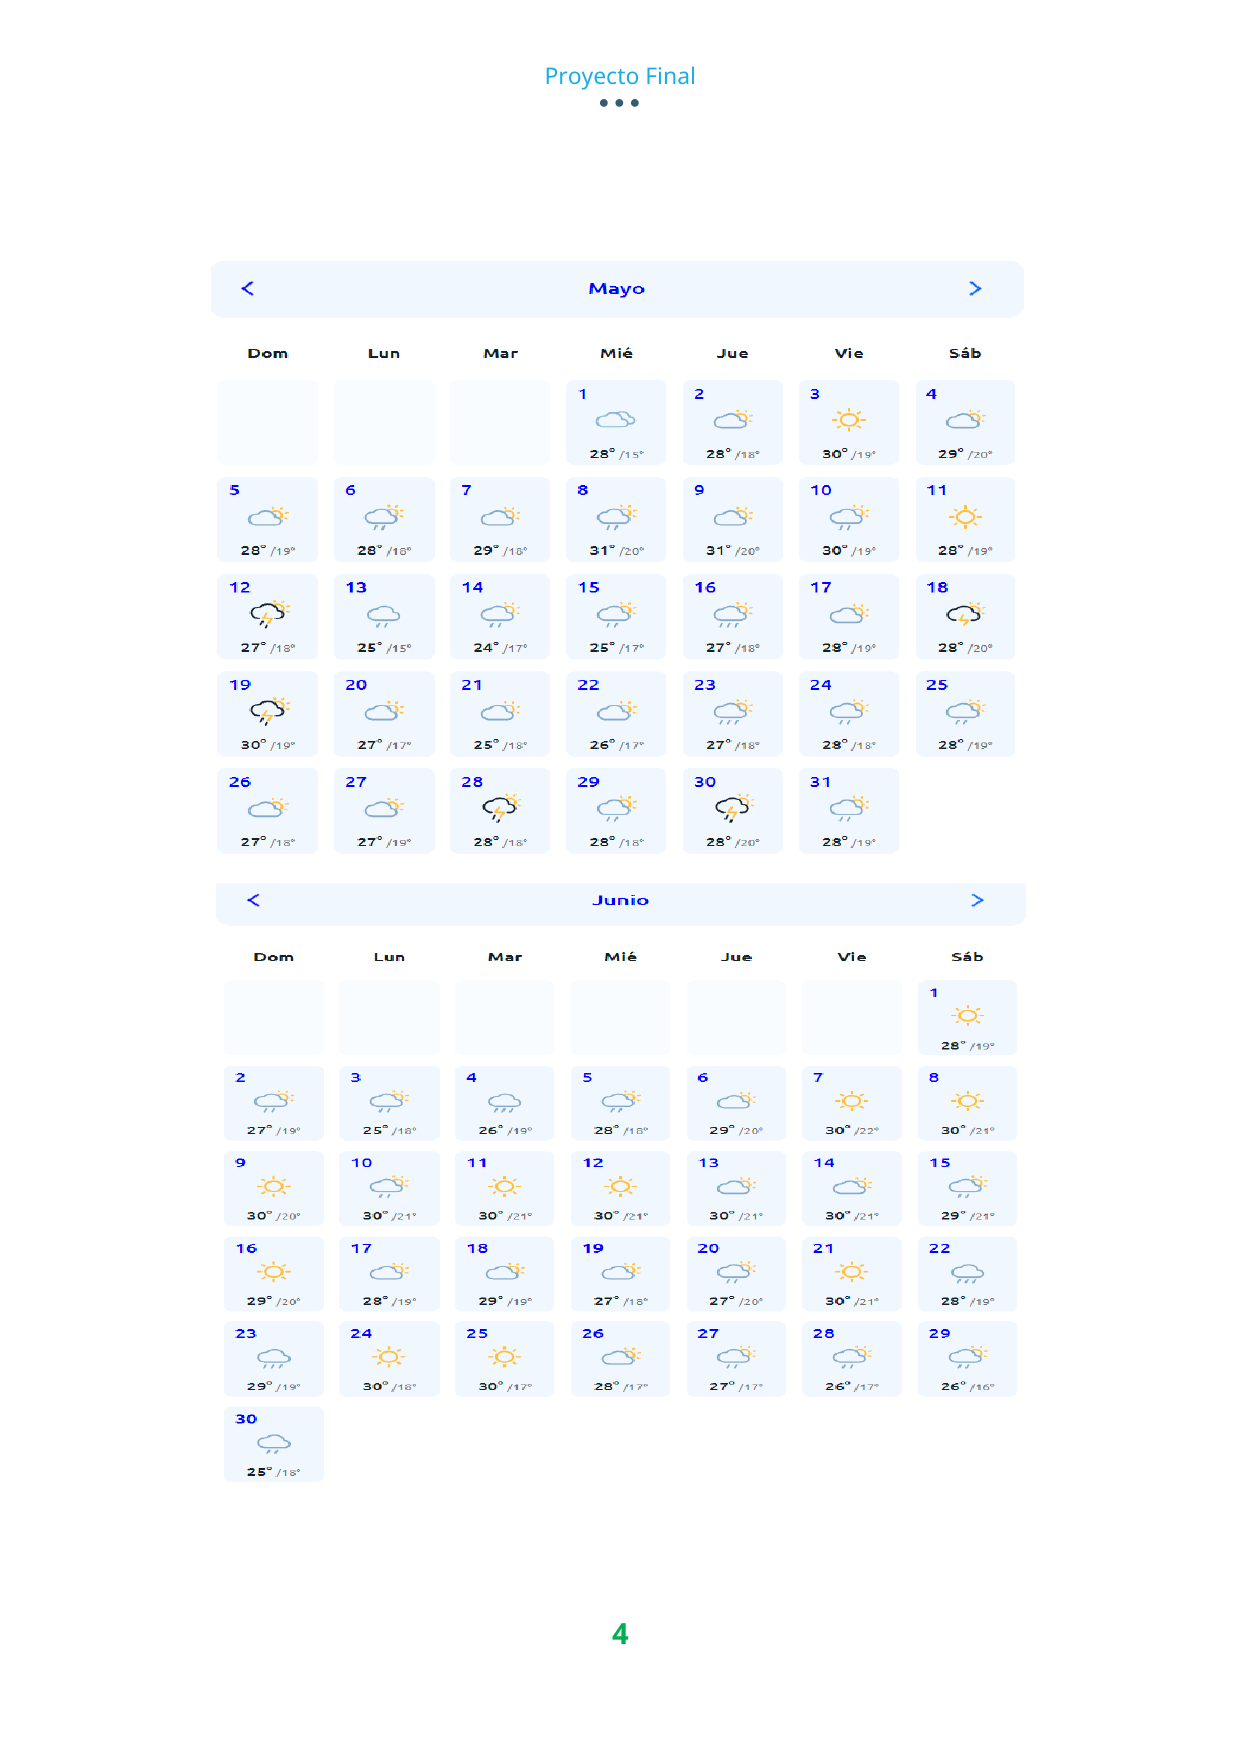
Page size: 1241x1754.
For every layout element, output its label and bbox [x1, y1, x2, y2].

picture [210, 257, 1030, 858]
picture [210, 883, 1030, 1484]
